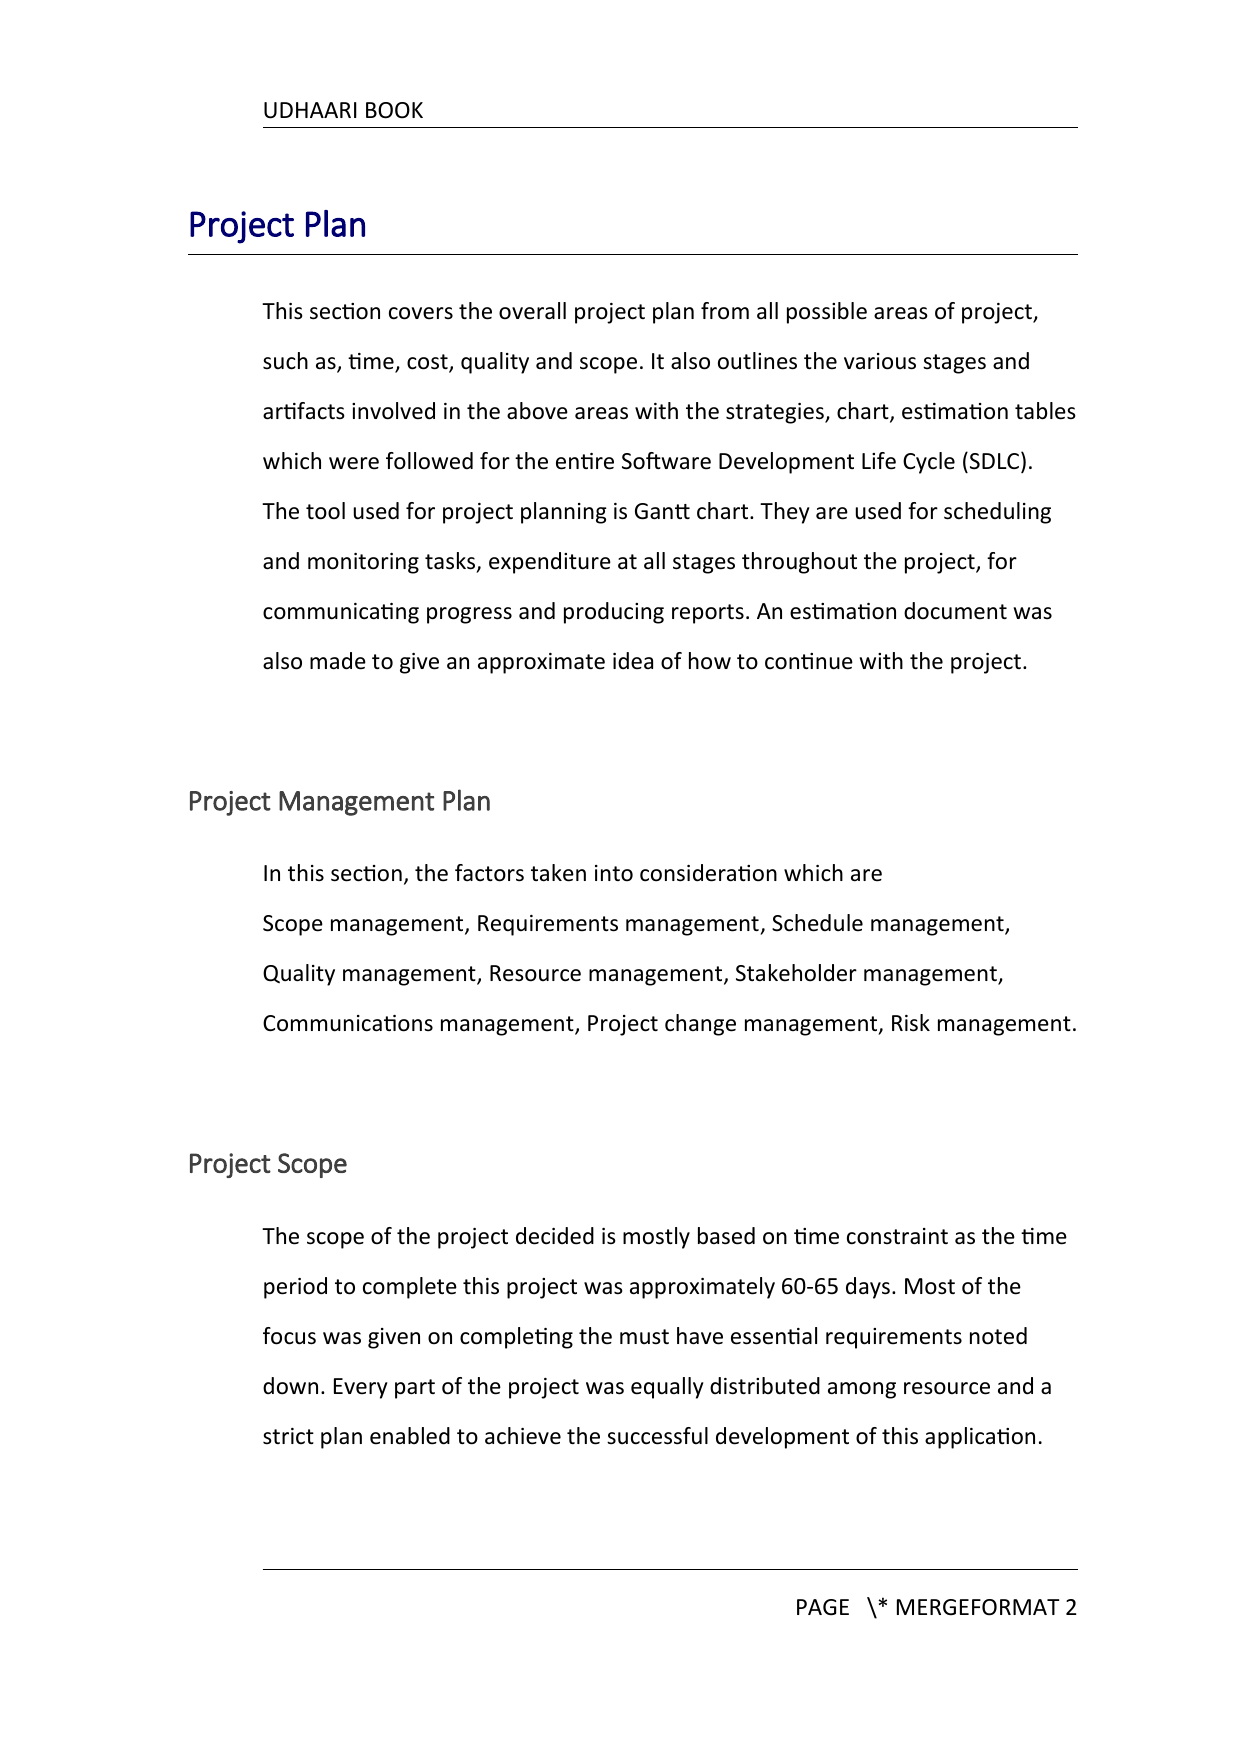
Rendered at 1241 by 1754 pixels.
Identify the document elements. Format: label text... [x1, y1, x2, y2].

subtitle Project Plan [187, 195, 1078, 255]
text This section covers the overall project plan from all possible areas of project, such as, time, cost, quality and scope. It also outlines the various stages and artifacts involved in the above areas with the strategies, chart, estimation tables which were followed for the entire Software Development Life Cycle (SDLC). The tool used for project planning is Gantt chart. They are used for scheduling and monitoring tasks, expenditure at all stages throughout the project, for communicating progress and producing reports. An estimation document was also made to give an approximate idea of how to continue with the project. [262, 276, 1078, 676]
subtitle Project Scope [187, 1130, 1078, 1180]
text In this section, the factors taken into consideration which are Scope management, Requirements management, Schedule management, Quality management, Resource management, Stakeholder management, Communications management, Project change management, Risk management. [262, 838, 1078, 1038]
subtitle Project Management Plan [187, 767, 1078, 817]
text The scope of the project decided is mostly based on time constraint as the time period to complete this project was approximately 60-65 days. Most of the focus was given on completing the must have essential requirements noted down. Every part of the project was equally distributed among resource and a strict plan enabled to achieve the successful development of this application. [262, 1201, 1078, 1451]
